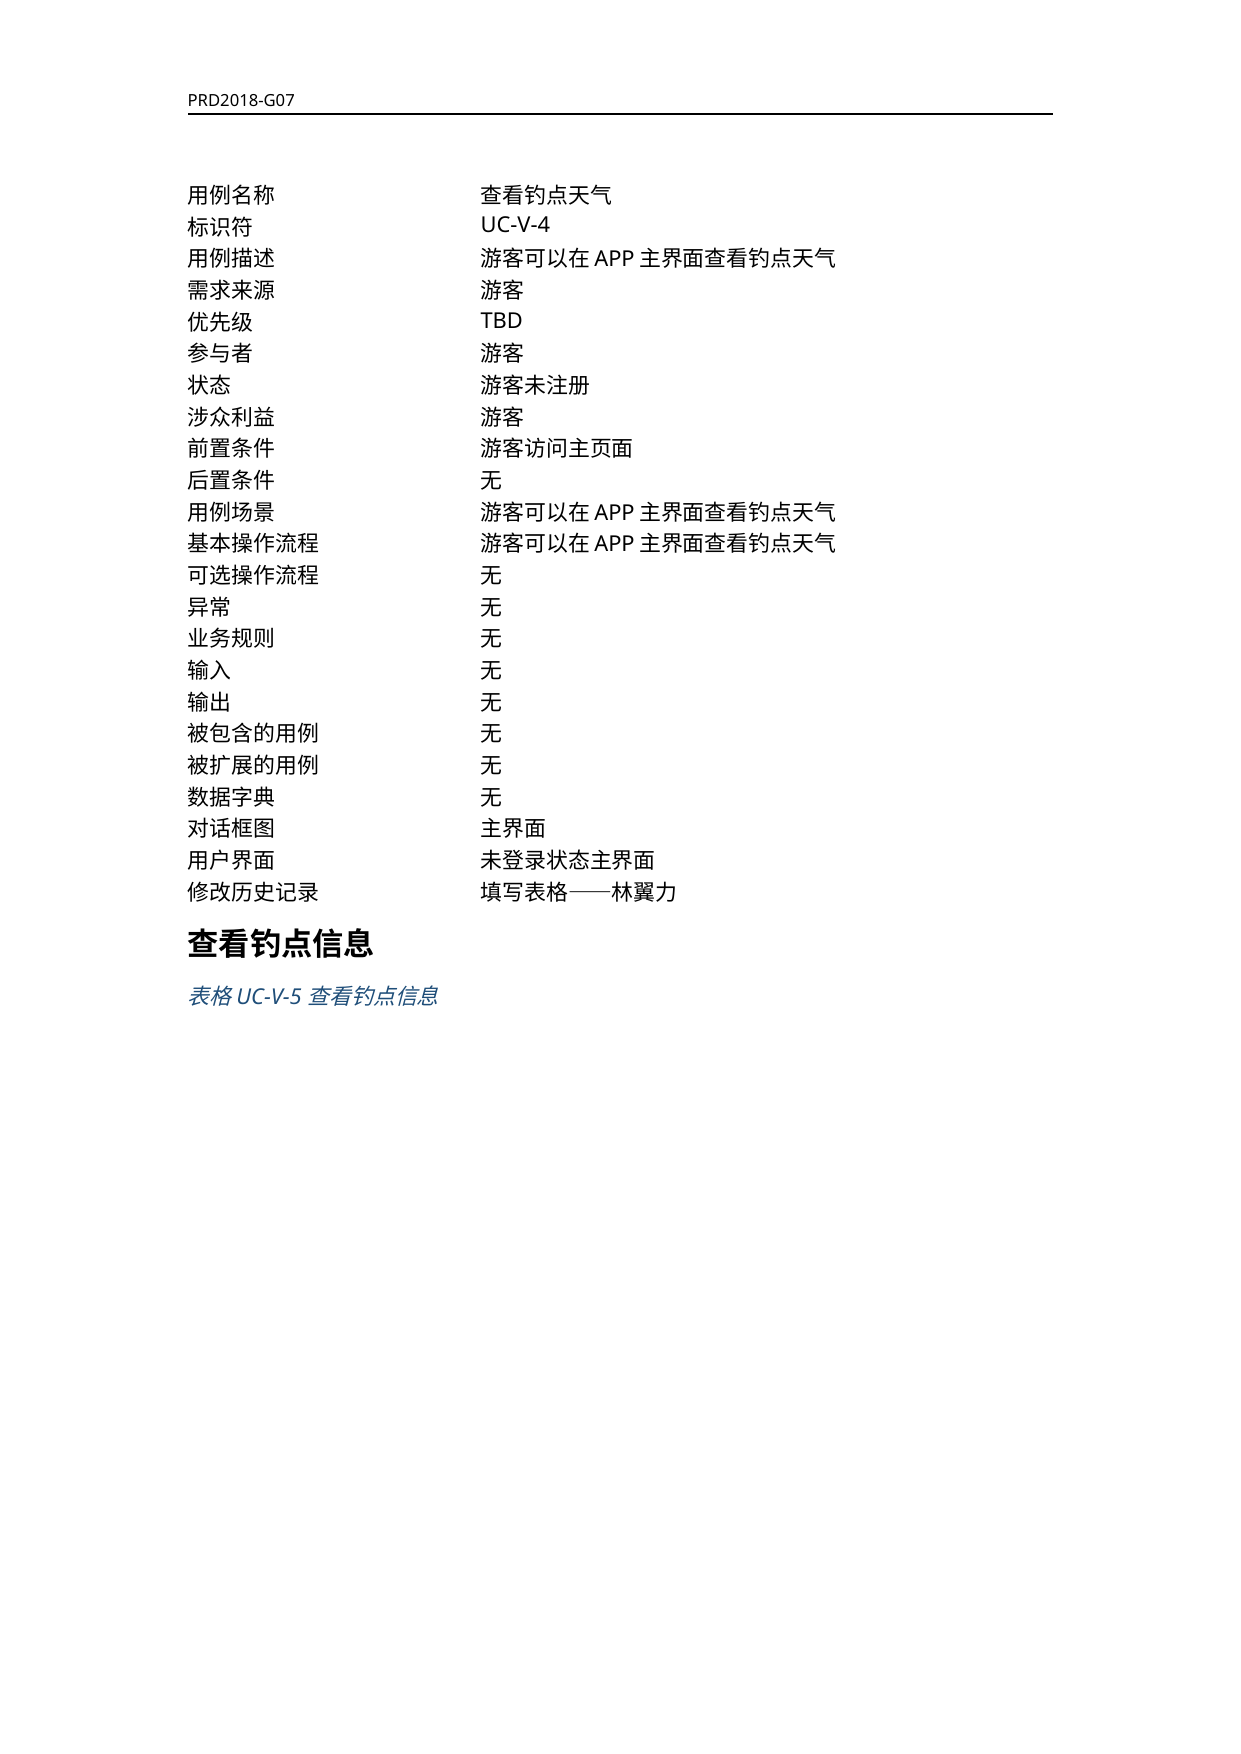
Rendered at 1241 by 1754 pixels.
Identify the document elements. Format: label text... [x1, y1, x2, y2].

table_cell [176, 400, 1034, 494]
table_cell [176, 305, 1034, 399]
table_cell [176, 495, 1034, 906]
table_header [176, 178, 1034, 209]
subtitle 表格 UC-V-5 查看钓点信息 [187, 979, 1053, 1011]
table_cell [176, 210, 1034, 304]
